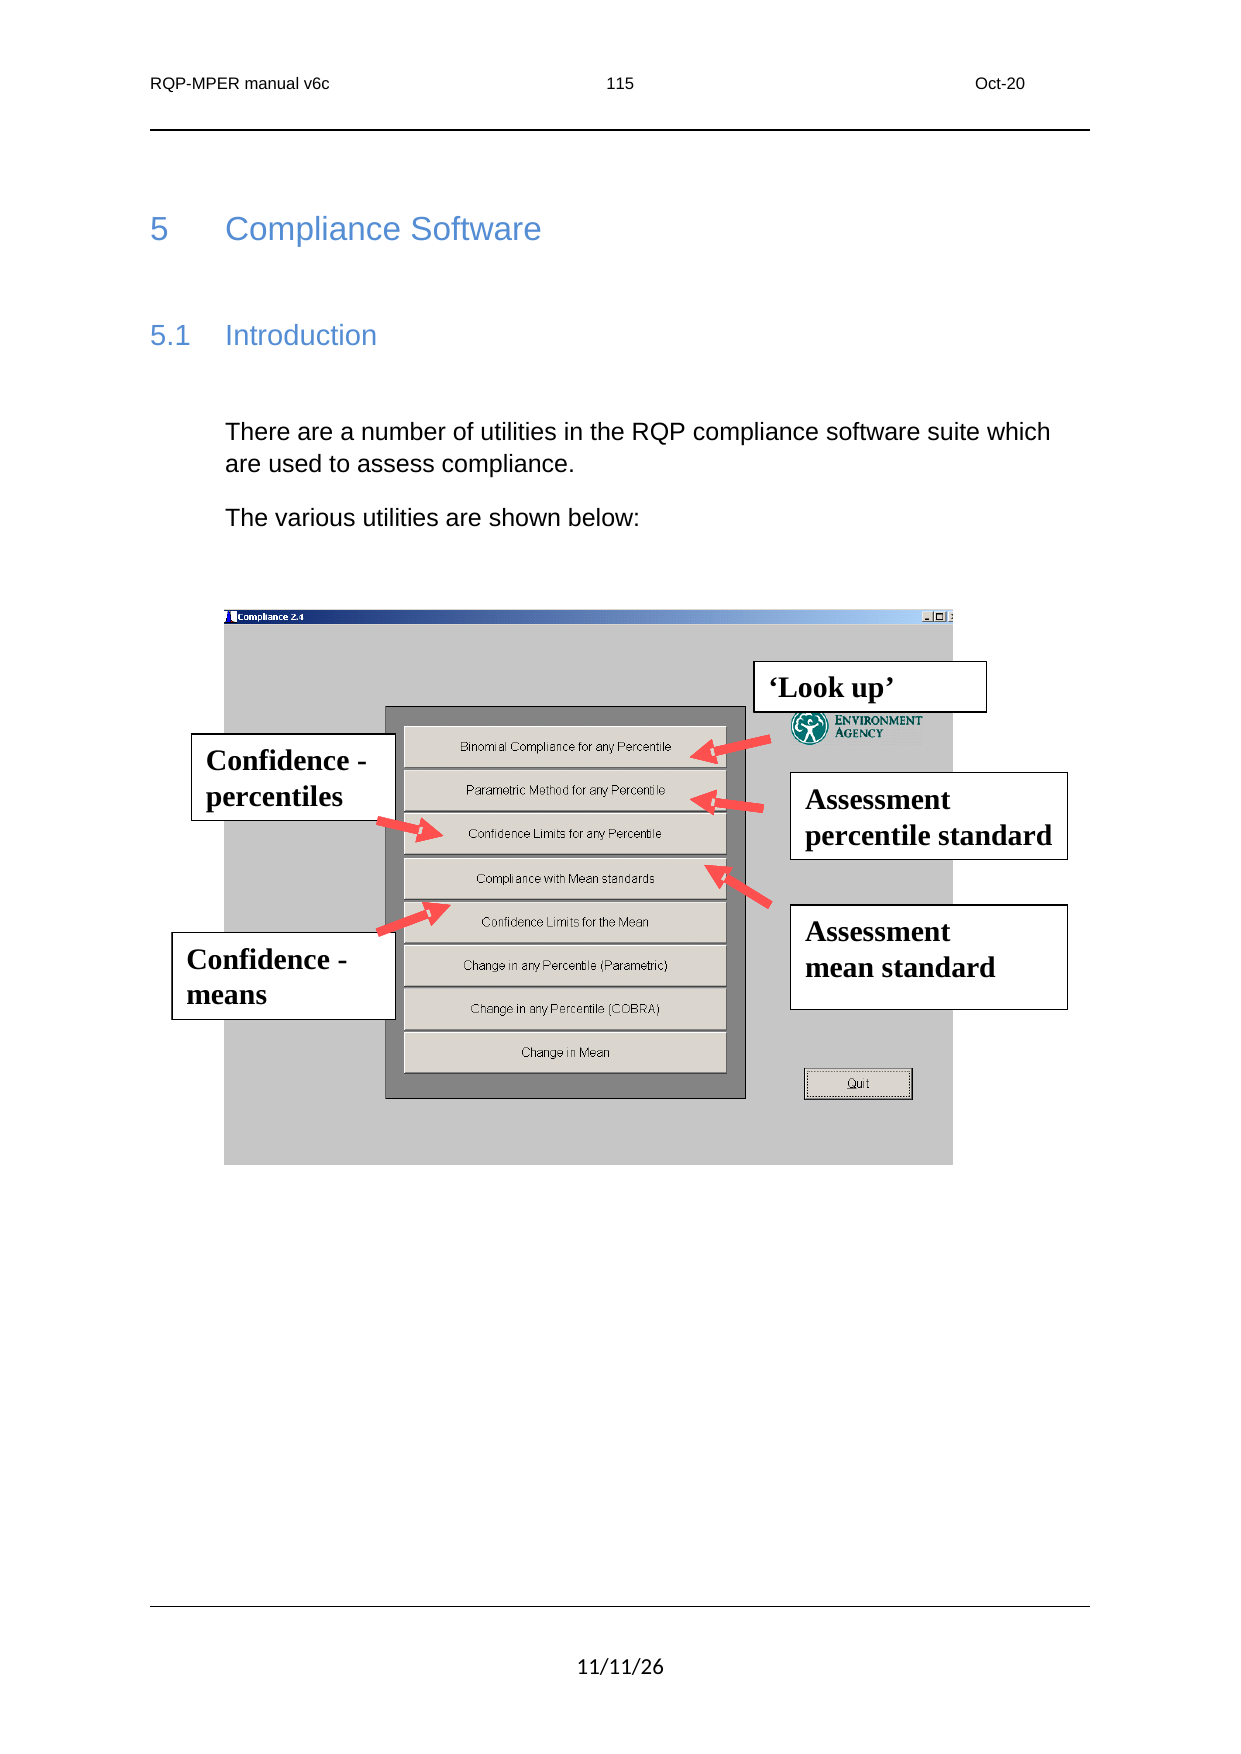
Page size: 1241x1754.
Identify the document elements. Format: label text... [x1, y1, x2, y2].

text There are a number of utilities in the RQP compliance software suite which are used to assess compliance. [225, 416, 1090, 478]
subtitle 5.1 Introduction [150, 318, 1090, 351]
text The various utilities are shown below: [225, 503, 1090, 532]
subtitle 5 Compliance Software [150, 209, 1090, 248]
